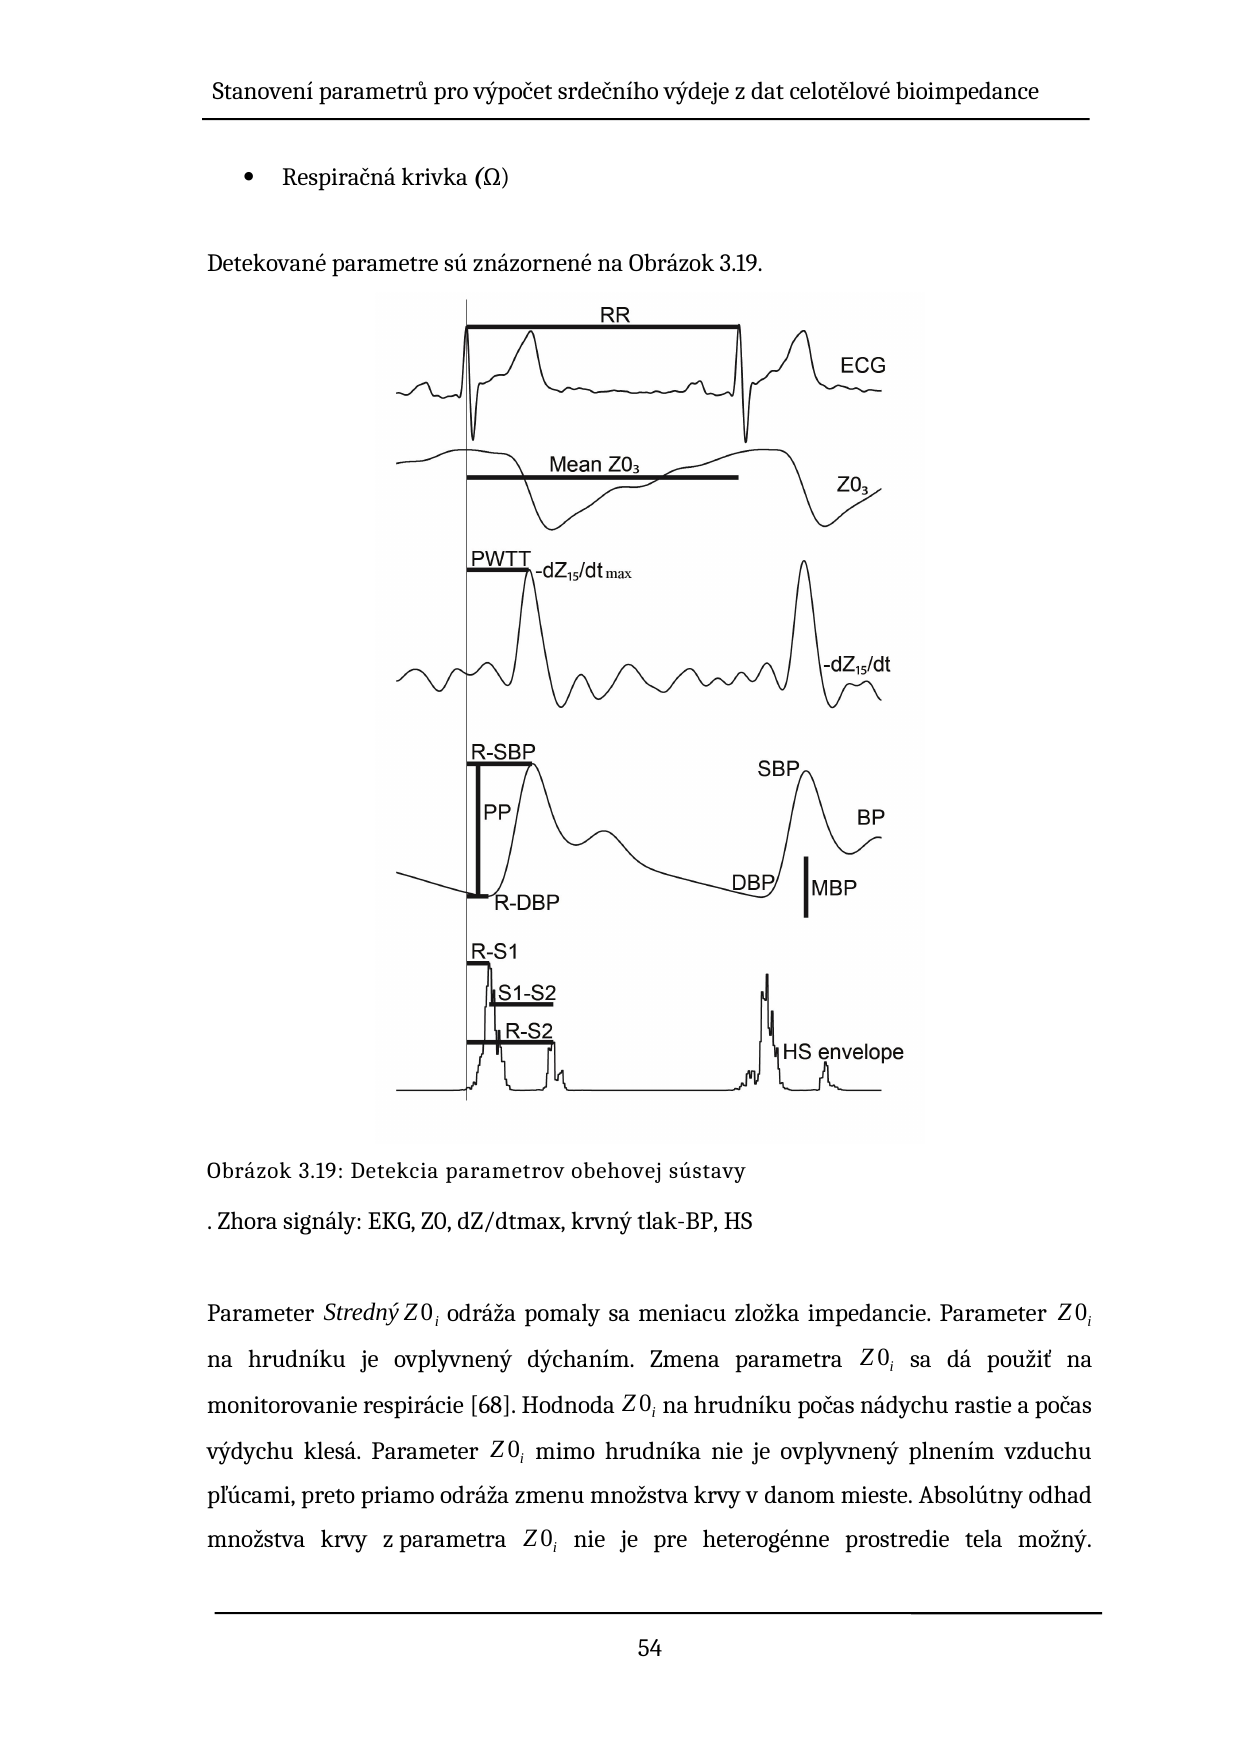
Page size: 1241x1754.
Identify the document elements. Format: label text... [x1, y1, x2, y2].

text . Zhora signály: EKG, Z0, dZ/dtmax, krvný tlak-BP, HS [207, 1207, 1092, 1235]
list Respiračná krivka (Ω) [244, 163, 1092, 192]
picture [375, 292, 925, 1144]
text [207, 1298, 1092, 1556]
